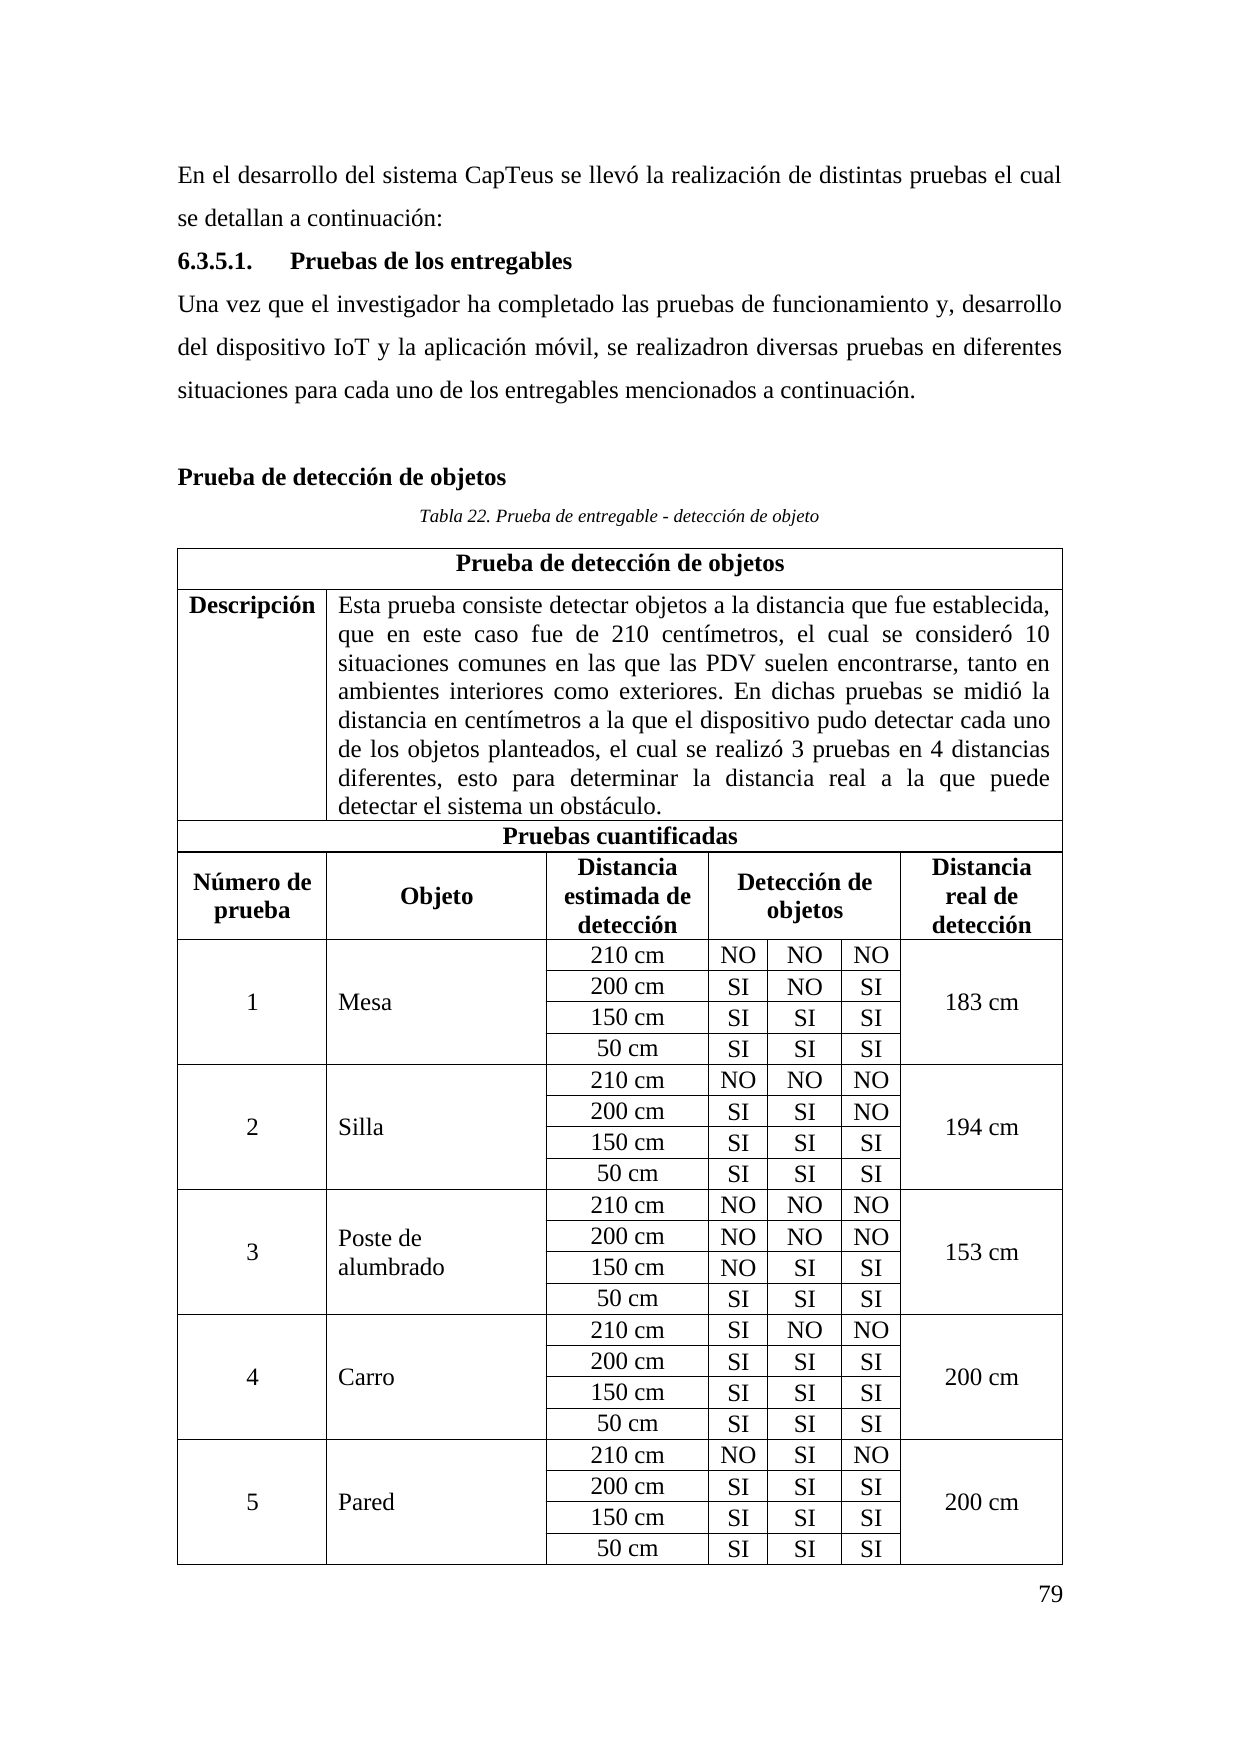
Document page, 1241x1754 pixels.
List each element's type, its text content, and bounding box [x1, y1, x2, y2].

table_cell SI [842, 1471, 900, 1501]
table_cell NO [768, 971, 841, 1001]
subtitle Pruebas de los entregables [177, 246, 1063, 275]
table_cell Poste de alumbrado [327, 1190, 546, 1314]
table_cell NO [709, 1065, 767, 1095]
table_cell 50 cm [547, 1159, 708, 1189]
table_cell SI [709, 971, 767, 1001]
table_cell NO [768, 1065, 841, 1095]
table_cell SI [842, 1127, 900, 1157]
table_cell SI [709, 1534, 767, 1564]
table_cell 210 cm [547, 940, 708, 970]
table_cell SI [709, 1034, 767, 1064]
table_cell SI [768, 1284, 841, 1314]
table_cell 210 cm [547, 1190, 708, 1220]
table_cell 150 cm [547, 1377, 708, 1407]
table_cell NO [768, 940, 841, 970]
table_cell SI [768, 1377, 841, 1407]
table_cell NO [768, 1221, 841, 1251]
table_cell SI [768, 1127, 841, 1157]
table_cell Distancia estimada de detección [547, 853, 708, 939]
table_cell SI [842, 1502, 900, 1532]
text Una vez que el investigador ha completado las pruebas de funcionamiento y, desarrollo del dispositivo IoT y la aplicación móvil, se realizadron diversas pruebas en diferentes situaciones para cada uno de los entregables mencionados a continuación. [177, 289, 1063, 404]
table_cell 200 cm [901, 1440, 1062, 1564]
table_cell Esta prueba consiste detectar objetos a la distancia que fue establecida, que en este caso fue de 210 centímetros, el cual se consideró 10 situaciones comunes en las que las PDV suelen encontrarse, tanto en ambientes interiores como exteriores. En dichas pruebas se midió la distancia en centímetros a la que el dispositivo pudo detectar cada uno de los objetos planteados, el cual se realizó 3 pruebas en 4 distancias diferentes, esto para determinar la distancia real a la que puede detectar el sistema un obstáculo. [327, 590, 1062, 820]
table_cell Pruebas cuantificadas [178, 821, 1062, 851]
table_cell 4 [178, 1315, 326, 1439]
table_cell 200 cm [547, 1346, 708, 1376]
table_cell 200 cm [547, 1221, 708, 1251]
table_cell NO [709, 940, 767, 970]
table_cell NO [842, 1440, 900, 1470]
table_cell Distancia real de detección [901, 853, 1062, 939]
table_cell SI [842, 1159, 900, 1189]
table_cell SI [842, 971, 900, 1001]
table_cell 50 cm [547, 1034, 708, 1064]
table_cell SI [768, 1440, 841, 1470]
table_cell SI [768, 1034, 841, 1064]
table_cell SI [842, 1346, 900, 1376]
table_cell SI [768, 1502, 841, 1532]
table_cell Número de prueba [178, 853, 326, 939]
table_cell 153 cm [901, 1190, 1062, 1314]
table_cell SI [709, 1377, 767, 1407]
table_cell Descripción [178, 590, 326, 820]
table_cell SI [842, 1377, 900, 1407]
table_cell Mesa [327, 940, 546, 1064]
text En el desarrollo del sistema CapTeus se llevó la realización de distintas pruebas el cual se detallan a continuación: [177, 160, 1063, 232]
table_cell NO [842, 1096, 900, 1126]
table_cell SI [842, 1002, 900, 1032]
table_cell 50 cm [547, 1284, 708, 1314]
table_cell NO [842, 1065, 900, 1095]
table_cell 200 cm [547, 971, 708, 1001]
table_cell 183 cm [901, 940, 1062, 1064]
table_cell NO [709, 1190, 767, 1220]
table_cell 2 [178, 1065, 326, 1189]
table_cell 150 cm [547, 1127, 708, 1157]
table_cell NO [842, 940, 900, 970]
table_cell 200 cm [547, 1096, 708, 1126]
table_cell 150 cm [547, 1252, 708, 1282]
table_cell 200 cm [547, 1471, 708, 1501]
table_cell Pared [327, 1440, 546, 1564]
table_cell SI [709, 1127, 767, 1157]
table_cell 50 cm [547, 1534, 708, 1564]
table_cell NO [768, 1315, 841, 1345]
table_cell SI [842, 1252, 900, 1282]
table_cell Objeto [327, 853, 546, 939]
table_cell SI [842, 1034, 900, 1064]
table_cell SI [709, 1471, 767, 1501]
table_cell SI [709, 1502, 767, 1532]
table_cell SI [709, 1002, 767, 1032]
table_cell NO [842, 1221, 900, 1251]
table_cell SI [768, 1534, 841, 1564]
table_cell 210 cm [547, 1440, 708, 1470]
text Prueba de detección de objetos [177, 462, 1063, 491]
table_cell 3 [178, 1190, 326, 1314]
table_cell NO [842, 1315, 900, 1345]
table_cell SI [709, 1159, 767, 1189]
table_cell SI [842, 1534, 900, 1564]
table_cell NO [709, 1440, 767, 1470]
table_cell SI [842, 1284, 900, 1314]
table_cell NO [768, 1190, 841, 1220]
table_cell SI [709, 1346, 767, 1376]
table_cell 150 cm [547, 1502, 708, 1532]
table_cell 50 cm [547, 1409, 708, 1439]
table_cell SI [709, 1315, 767, 1345]
table_cell SI [709, 1409, 767, 1439]
table_cell SI [842, 1409, 900, 1439]
table_cell 210 cm [547, 1315, 708, 1345]
table_cell SI [768, 1409, 841, 1439]
table_cell SI [768, 1346, 841, 1376]
table_cell Silla [327, 1065, 546, 1189]
table_cell Detección de objetos [709, 853, 900, 939]
text Tabla 22. Prueba de entregable - detección de objeto [177, 505, 1063, 527]
table_cell SI [768, 1159, 841, 1189]
table_cell SI [768, 1002, 841, 1032]
table_cell NO [709, 1252, 767, 1282]
table_cell 1 [178, 940, 326, 1064]
table_cell SI [709, 1284, 767, 1314]
table_cell NO [709, 1221, 767, 1251]
table_header Prueba de detección de objetos [178, 549, 1062, 589]
table_cell 150 cm [547, 1002, 708, 1032]
table_cell SI [709, 1096, 767, 1126]
table_cell SI [768, 1252, 841, 1282]
table_cell NO [842, 1190, 900, 1220]
table_cell SI [768, 1471, 841, 1501]
table_cell Carro [327, 1315, 546, 1439]
table_cell 194 cm [901, 1065, 1062, 1189]
table_cell SI [768, 1096, 841, 1126]
table_cell 210 cm [547, 1065, 708, 1095]
table_cell 5 [178, 1440, 326, 1564]
table_cell 200 cm [901, 1315, 1062, 1439]
